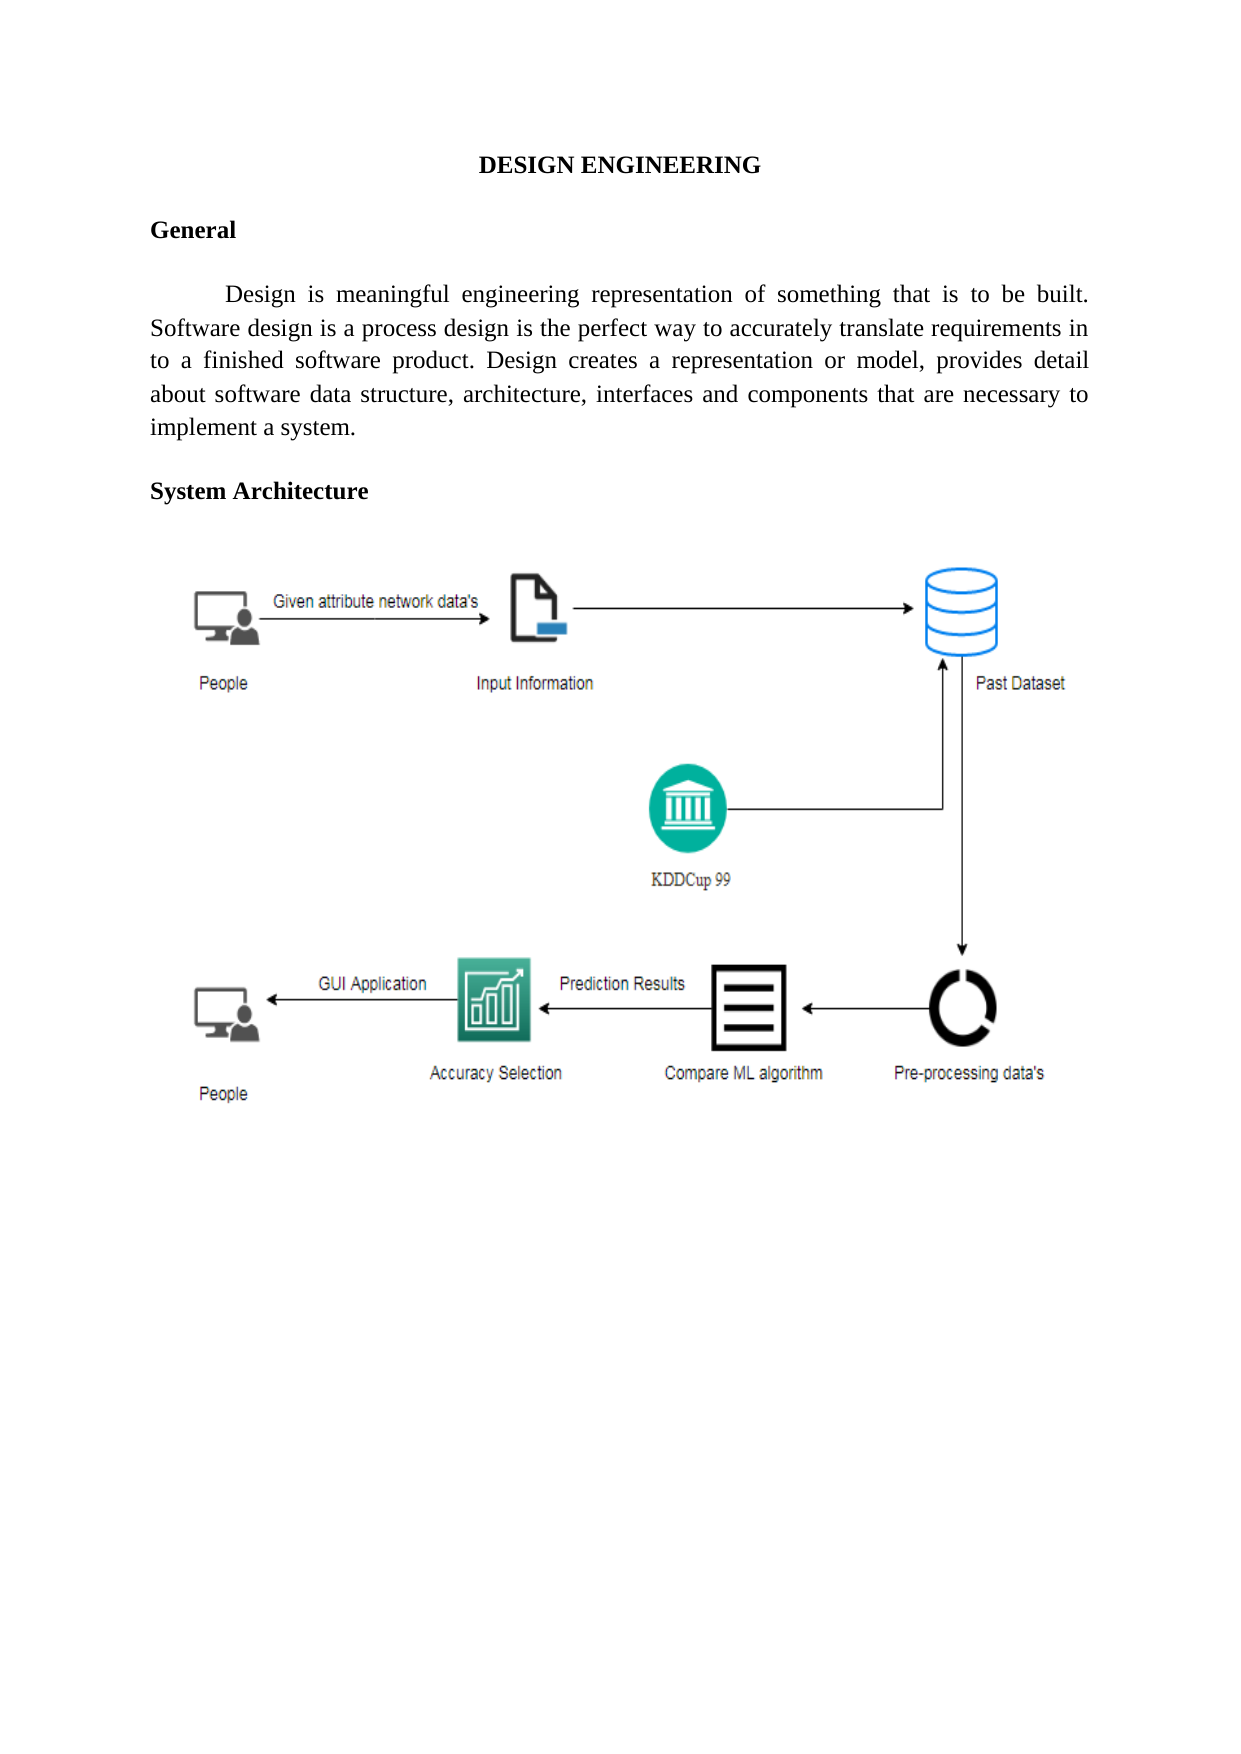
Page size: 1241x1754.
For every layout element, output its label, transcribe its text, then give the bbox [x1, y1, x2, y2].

text DESIGN ENGINEERING [150, 150, 1090, 179]
picture [150, 541, 1090, 1142]
text General [150, 215, 1090, 243]
text System Architecture [150, 476, 1090, 505]
text Design is meaningful engineering representation of something that is to be built. Software design is a process design is the perfect way to accurately translate requirements in to a finished software product. Design creates a representation or model, provides detail about software data structure, architecture, interfaces and components that are necessary to implement a system. [150, 279, 1090, 440]
